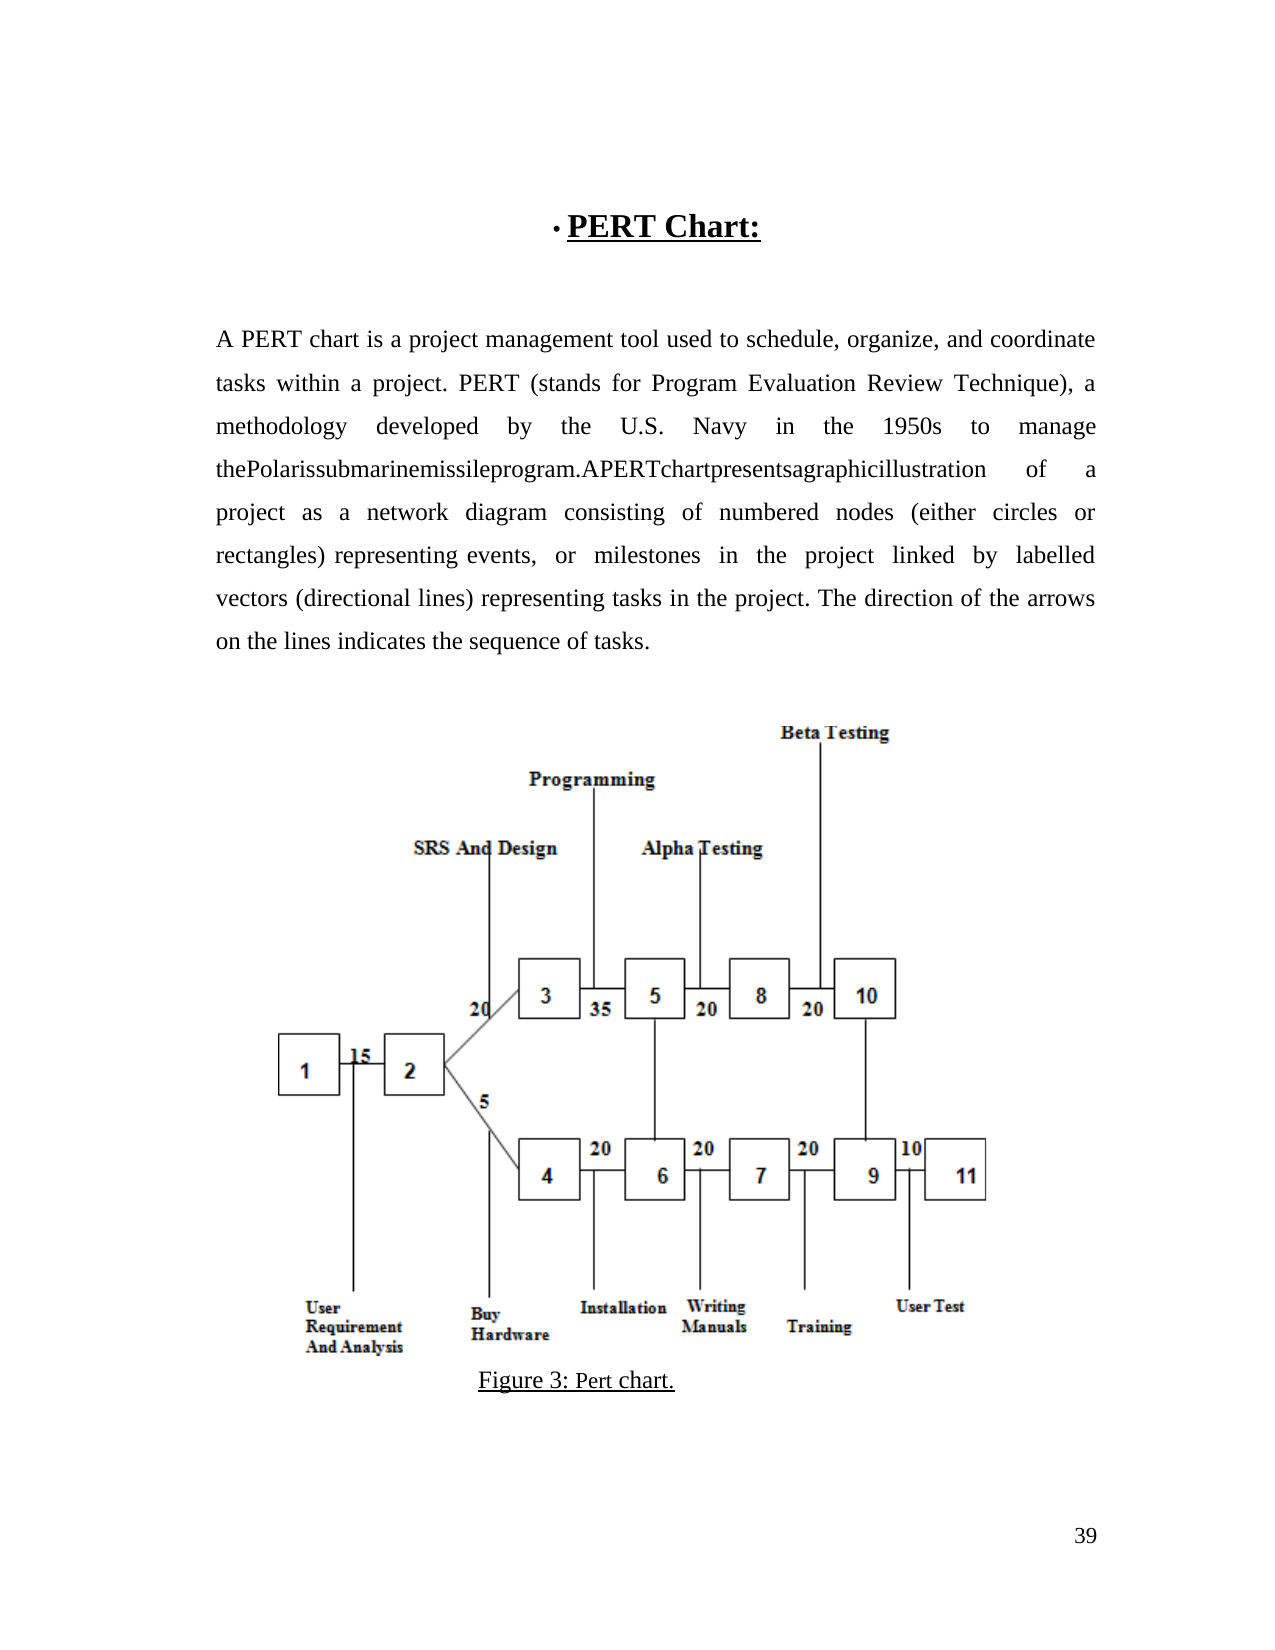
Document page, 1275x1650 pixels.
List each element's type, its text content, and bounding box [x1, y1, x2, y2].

text • PERT Chart: [216, 207, 1097, 245]
picture [278, 726, 987, 1356]
text A PERT chart is a project management tool used to schedule, organize, and coordinate tasks within a project. PERT (stands for Program Evaluation Review Technique), a methodology developed by the U.S. Navy in the 1950s to manage thePolarissubmarinemissileprogram.APERTchartpresentsagraphicillustration of a project as a network diagram consisting of numbered nodes (either circles or rectangles) representing events, or milestones in the project linked by labelled vectors (directional lines) representing tasks in the project. The direction of the arrows on the lines indicates the sequence of tasks. [216, 324, 1097, 655]
